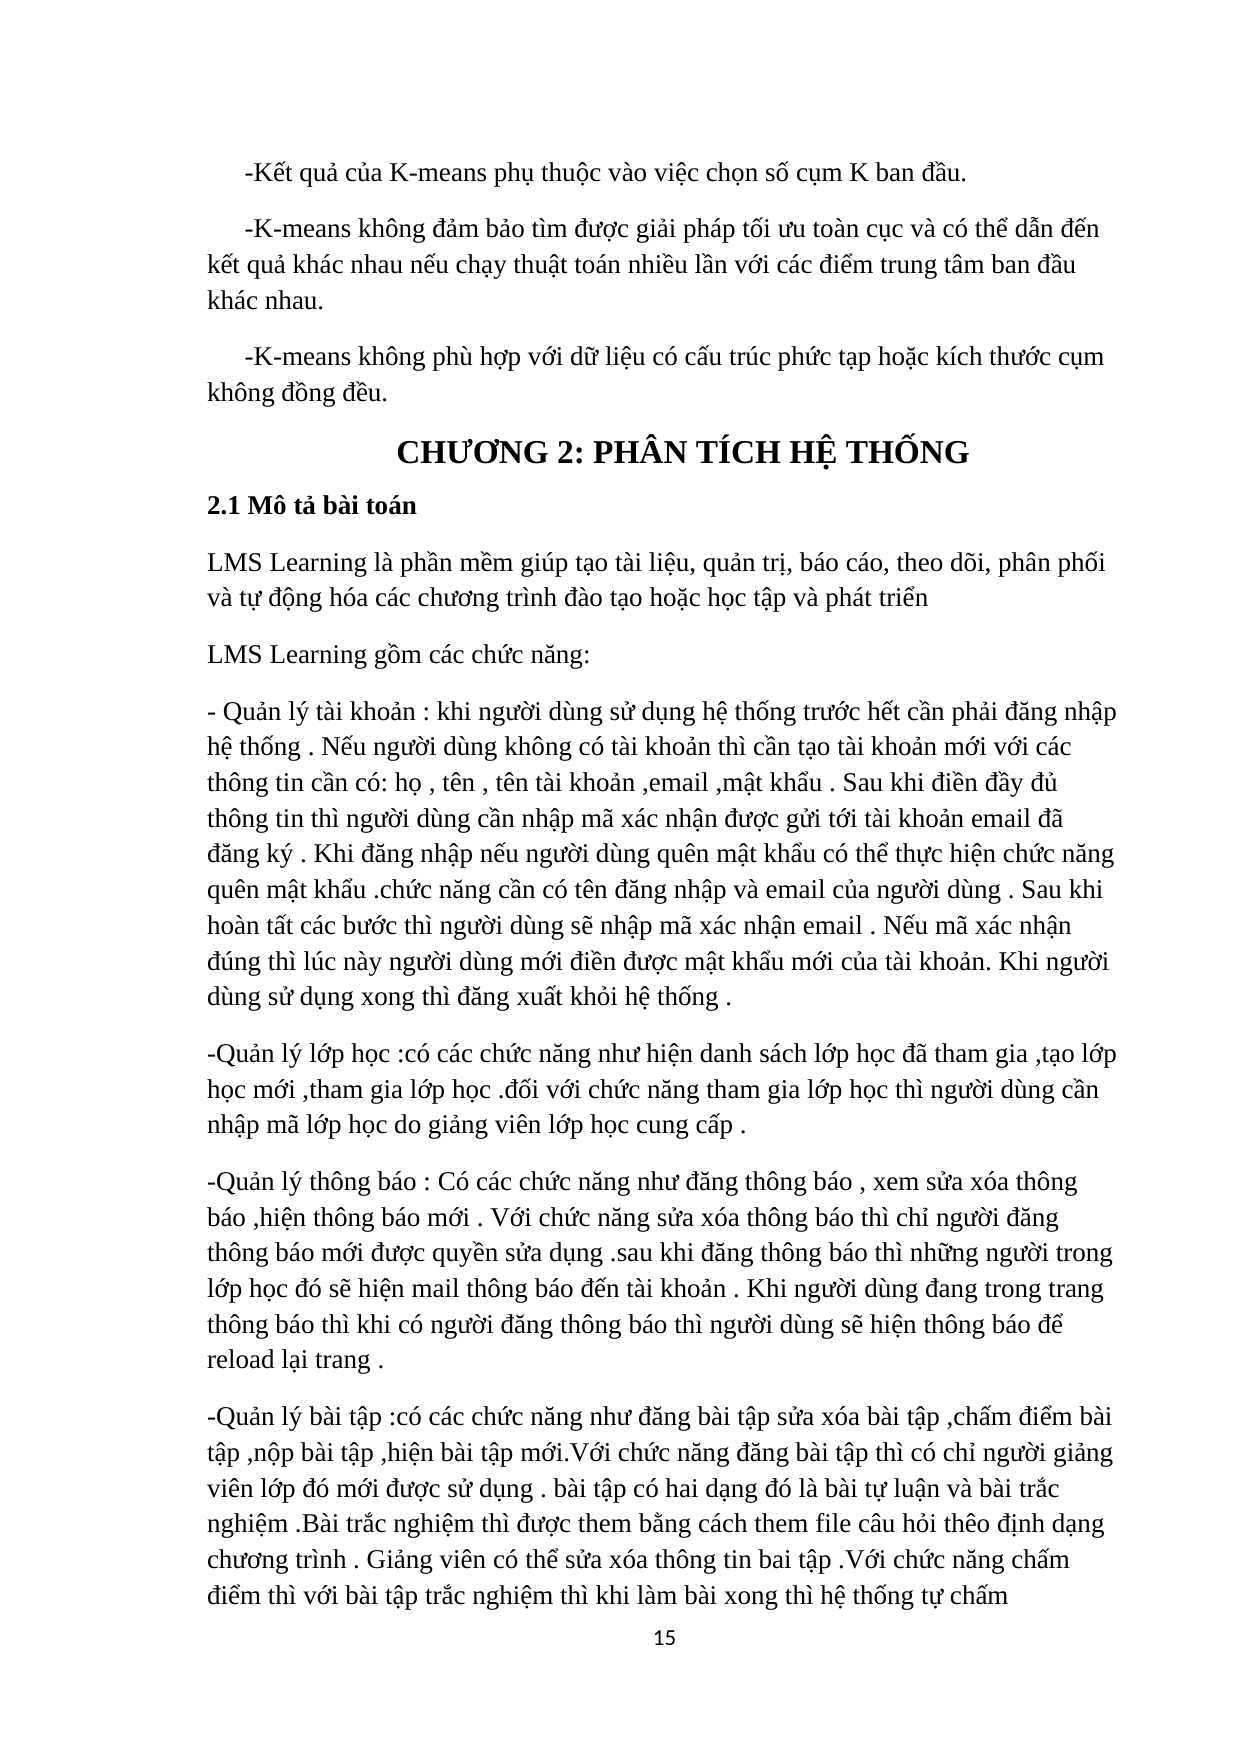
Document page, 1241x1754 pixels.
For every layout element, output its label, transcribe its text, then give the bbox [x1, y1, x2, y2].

text -Kết quả của K-means phụ thuộc vào việc chọn số cụm K ban đầu. [207, 156, 1122, 187]
text -Quản lý lớp học :có các chức năng như hiện danh sách lớp học đã tham gia ,tạo lớp học mới ,tham gia lớp học .đối với chức năng tham gia lớp học thì người dùng cần nhập mã lớp học do giảng viên lớp học cung cấp . [207, 1037, 1122, 1139]
text -K-means không đảm bảo tìm được giải pháp tối ưu toàn cục và có thể dẫn đến kết quả khác nhau nếu chạy thuật toán nhiều lần với các điểm trung tâm ban đầu khác nhau. [207, 212, 1122, 315]
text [207, 1400, 1122, 1610]
text -Quản lý thông báo : Có các chức năng như đăng thông báo , xem sửa xóa thông báo ,hiện thông báo mới . Với chức năng sửa xóa thông báo thì chỉ người đăng thông báo mới được quyền sửa dụng .sau khi đăng thông báo thì những người trong lớp học đó sẽ hiện mail thông báo đến tài khoản . Khi người dùng đang trong trang thông báo thì khi có người đăng thông báo thì người dùng sẽ hiện thông báo để reload lại trang . [207, 1165, 1122, 1375]
text LMS Learning là phần mềm giúp tạo tài liệu, quản trị, báo cáo, theo dõi, phân phối và tự động hóa các chương trình đào tạo hoặc học tập và phát triển [207, 546, 1122, 613]
subtitle CHƯƠNG 2: PHÂN TÍCH HỆ THỐNG [244, 433, 1122, 471]
text 2.1 Mô tả bài toán [207, 489, 1122, 520]
text LMS Learning gồm các chức năng: [207, 638, 1122, 669]
text -K-means không phù hợp với dữ liệu có cấu trúc phức tạp hoặc kích thước cụm không đồng đều. [207, 340, 1122, 407]
text - Quản lý tài khoản : khi người dùng sử dụng hệ thống trước hết cần phải đăng nhập hệ thống . Nếu người dùng không có tài khoản thì cần tạo tài khoản mới với các thông tin cần có: họ , tên , tên tài khoản ,email ,mật khẩu . Sau khi điền đầy đủ thông tin thì người dùng cần nhập mã xác nhận được gửi tới tài khoản email đã đăng ký . Khi đăng nhập nếu người dùng quên mật khẩu có thể thực hiện chức năng quên mật khẩu .chức năng cần có tên đăng nhập và email của người dùng . Sau khi hoàn tất các bước thì người dùng sẽ nhập mã xác nhận email . Nếu mã xác nhận đúng thì lúc này người dùng mới điền được mật khẩu mới của tài khoản. Khi người dùng sử dụng xong thì đăng xuất khỏi hệ thống . [207, 694, 1122, 1012]
